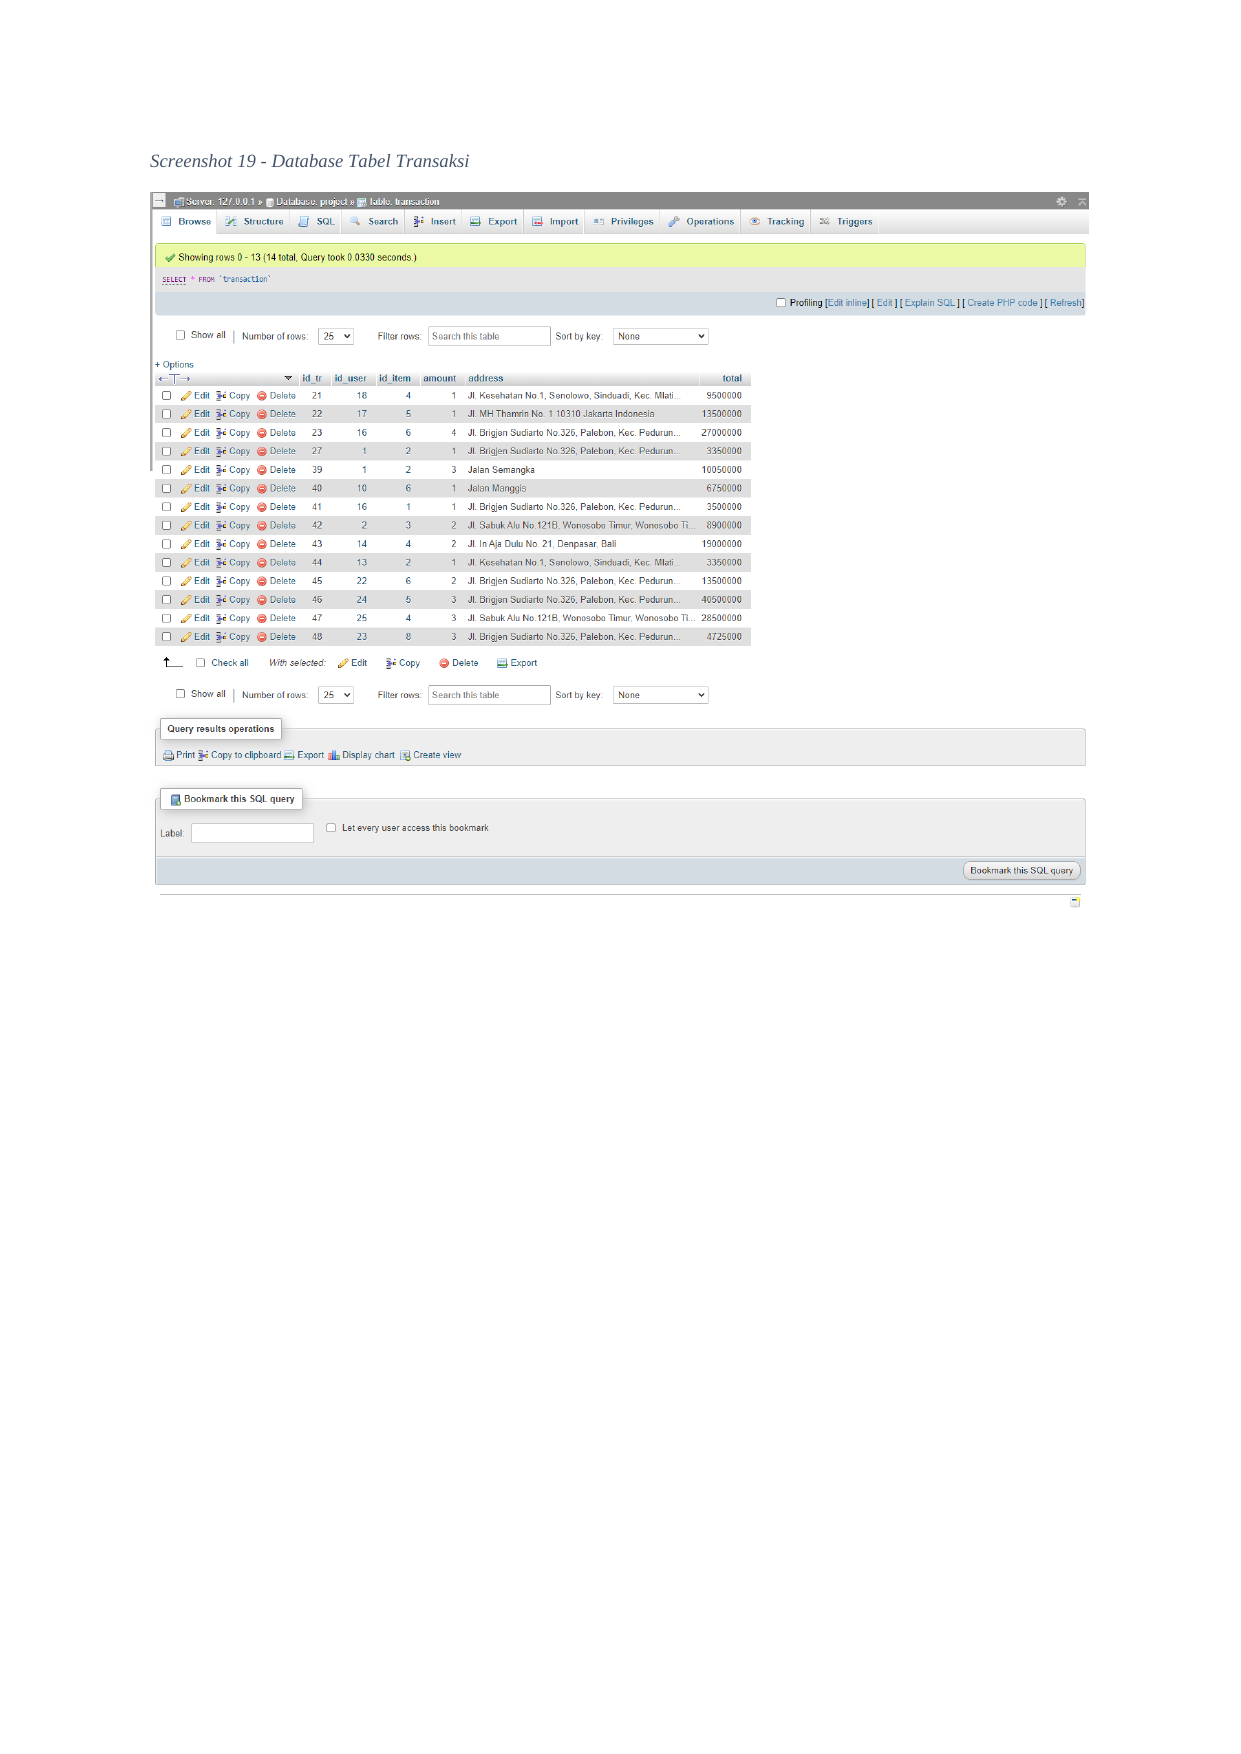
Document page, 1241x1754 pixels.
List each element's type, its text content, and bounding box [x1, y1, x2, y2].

picture [150, 192, 1089, 922]
